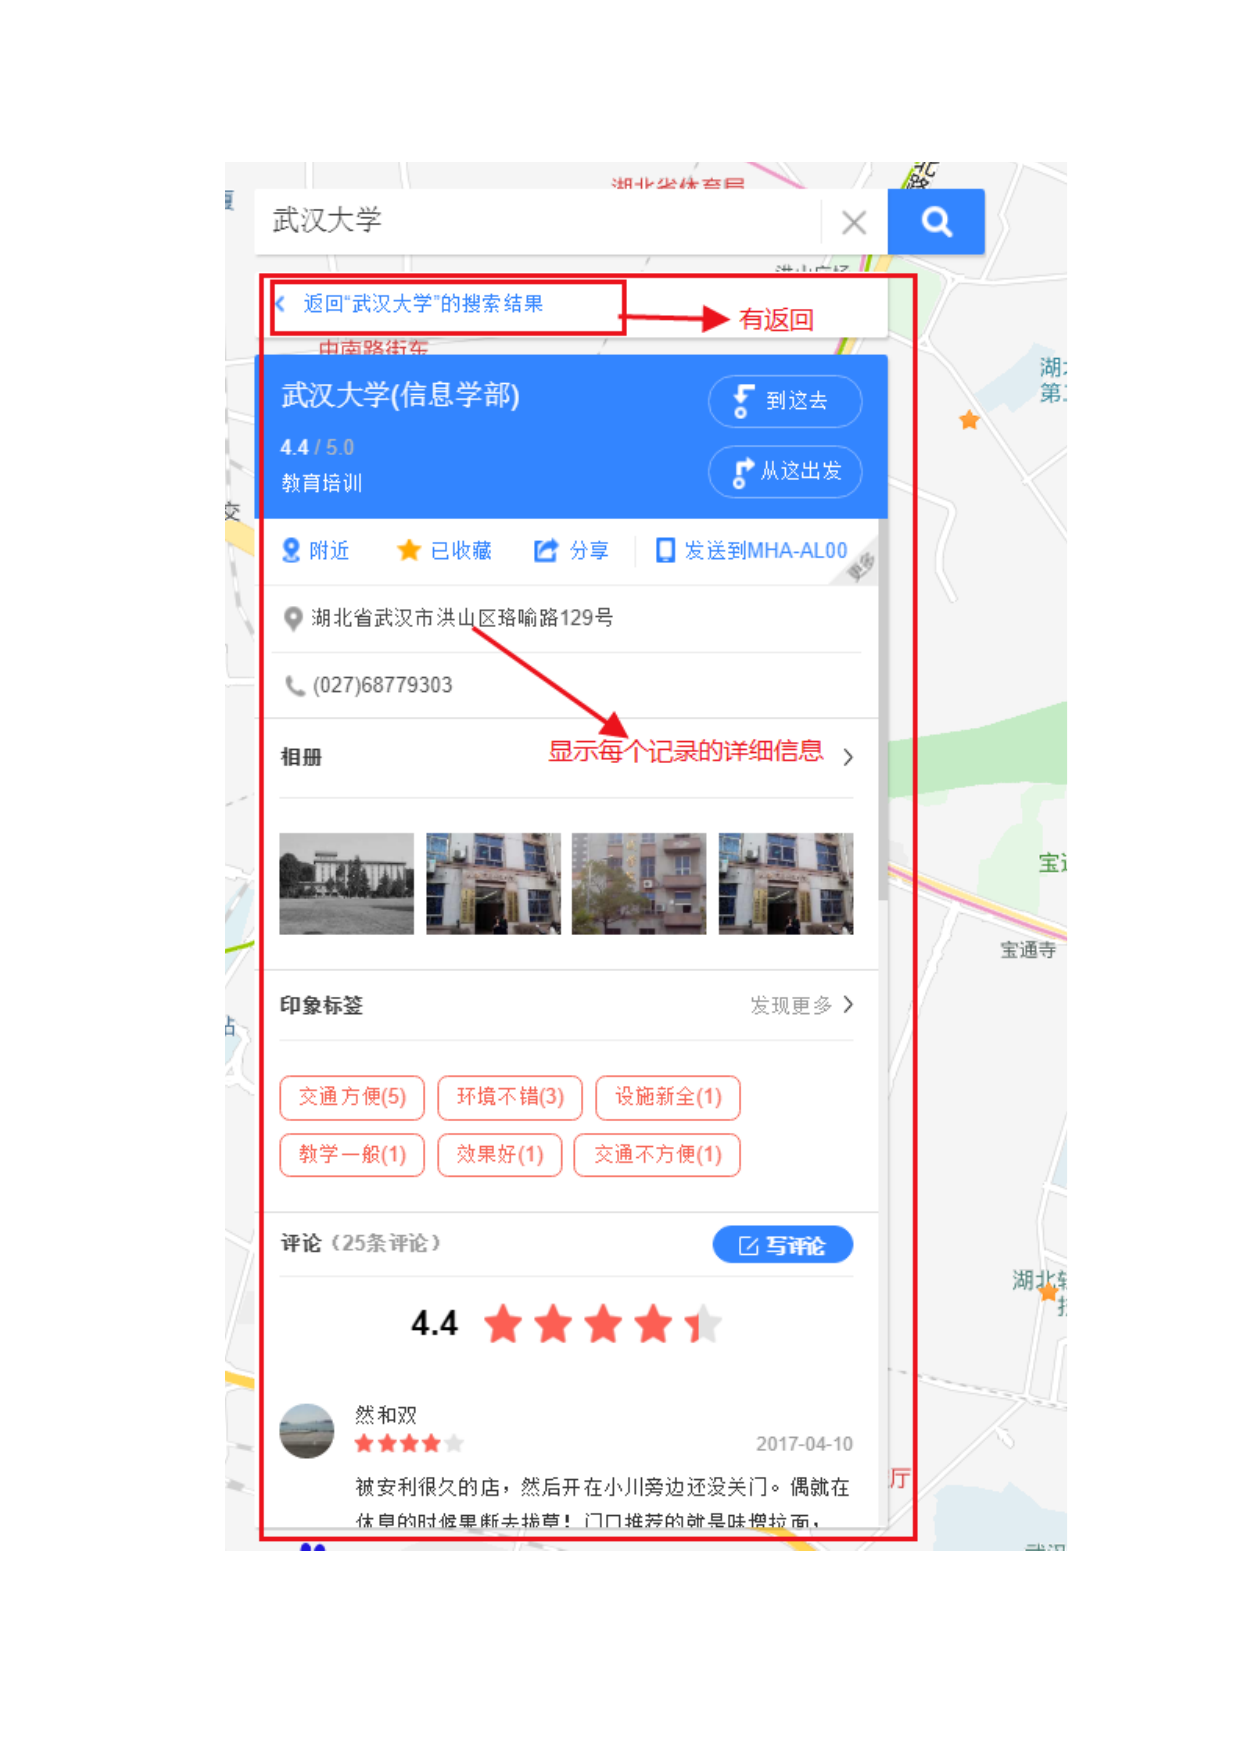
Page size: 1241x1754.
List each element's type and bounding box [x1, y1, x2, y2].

picture [225, 162, 1068, 1551]
